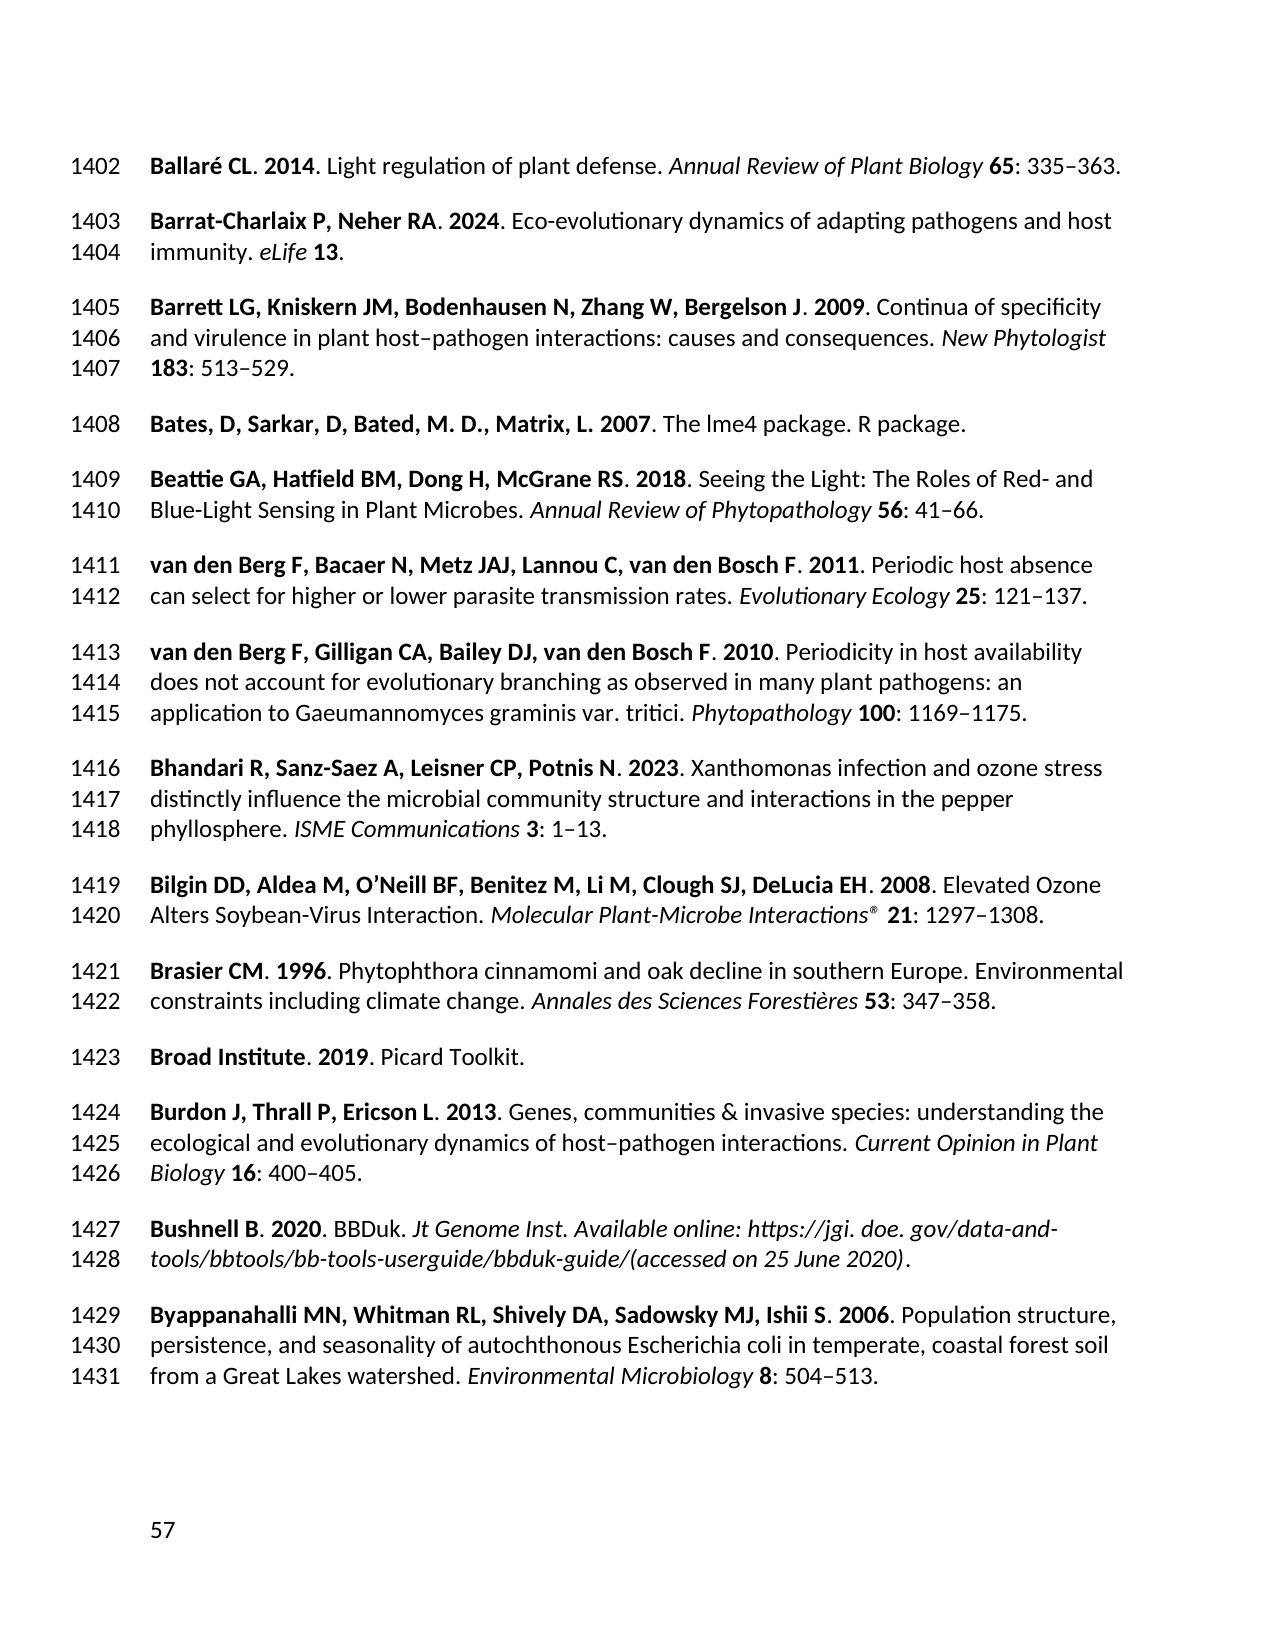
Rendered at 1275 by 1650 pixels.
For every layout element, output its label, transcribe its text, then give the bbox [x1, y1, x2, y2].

text Byappanahalli MN, Whitman RL, Shively DA, Sadowsky MJ, Ishii S. 2006. Population structure, persistence, and seasonality of autochthonous Escherichia coli in temperate, coastal forest soil from a Great Lakes watershed. Environmental Microbiology 8: 504–513. [150, 1299, 1125, 1391]
text Broad Institute. 2019. Picard Toolkit. [150, 1041, 1125, 1071]
text Bates, D, Sarkar, D, Bated, M. D., Matrix, L. 2007. The lme4 package. R package. [150, 408, 1125, 439]
text Ballaré CL. 2014. Light regulation of plant defense. Annual Review of Plant Biology 65: 335–363. [150, 150, 1125, 181]
text Beattie GA, Hatfield BM, Dong H, McGrane RS. 2018. Seeing the Light: The Roles of Red- and Blue-Light Sensing in Plant Microbes. Annual Review of Phytopathology 56: 41–66. [150, 464, 1125, 525]
text van den Berg F, Gilligan CA, Bailey DJ, van den Bosch F. 2010. Periodicity in host availability does not account for evolutionary branching as observed in many plant pathogens: an application to Gaeumannomyces graminis var. tritici. Phytopathology 100: 1169–1175. [150, 636, 1125, 727]
text van den Berg F, Bacaer N, Metz JAJ, Lannou C, van den Bosch F. 2011. Periodic host absence can select for higher or lower parasite transmission rates. Evolutionary Ecology 25: 121–137. [150, 550, 1125, 611]
text Bhandari R, Sanz-Saez A, Leisner CP, Potnis N. 2023. Xanthomonas infection and ozone stress distinctly influence the microbial community structure and interactions in the pepper phyllosphere. ISME Communications 3: 1–13. [150, 752, 1125, 844]
text Bilgin DD, Aldea M, O’Neill BF, Benitez M, Li M, Clough SJ, DeLucia EH. 2008. Elevated Ozone Alters Soybean-Virus Interaction. Molecular Plant-Microbe Interactions® 21: 1297–1308. [150, 869, 1125, 930]
text Brasier CM. 1996. Phytophthora cinnamomi and oak decline in southern Europe. Environmental constraints including climate change. Annales des Sciences Forestières 53: 347–358. [150, 955, 1125, 1016]
text Bushnell B. 2020. BBDuk. Jt Genome Inst. Available online: https://jgi. doe. gov/data-and-tools/bbtools/bb-tools-userguide/bbduk-guide/(accessed on 25 June 2020). [150, 1213, 1125, 1274]
text Burdon J, Thrall P, Ericson L. 2013. Genes, communities & invasive species: understanding the ecological and evolutionary dynamics of host–pathogen interactions. Current Opinion in Plant Biology 16: 400–405. [150, 1096, 1125, 1188]
text Barrett LG, Kniskern JM, Bodenhausen N, Zhang W, Bergelson J. 2009. Continua of specificity and virulence in plant host–pathogen interactions: causes and consequences. New Phytologist 183: 513–529. [150, 292, 1125, 383]
text Barrat-Charlaix P, Neher RA. 2024. Eco-evolutionary dynamics of adapting pathogens and host immunity. eLife 13. [150, 206, 1125, 267]
